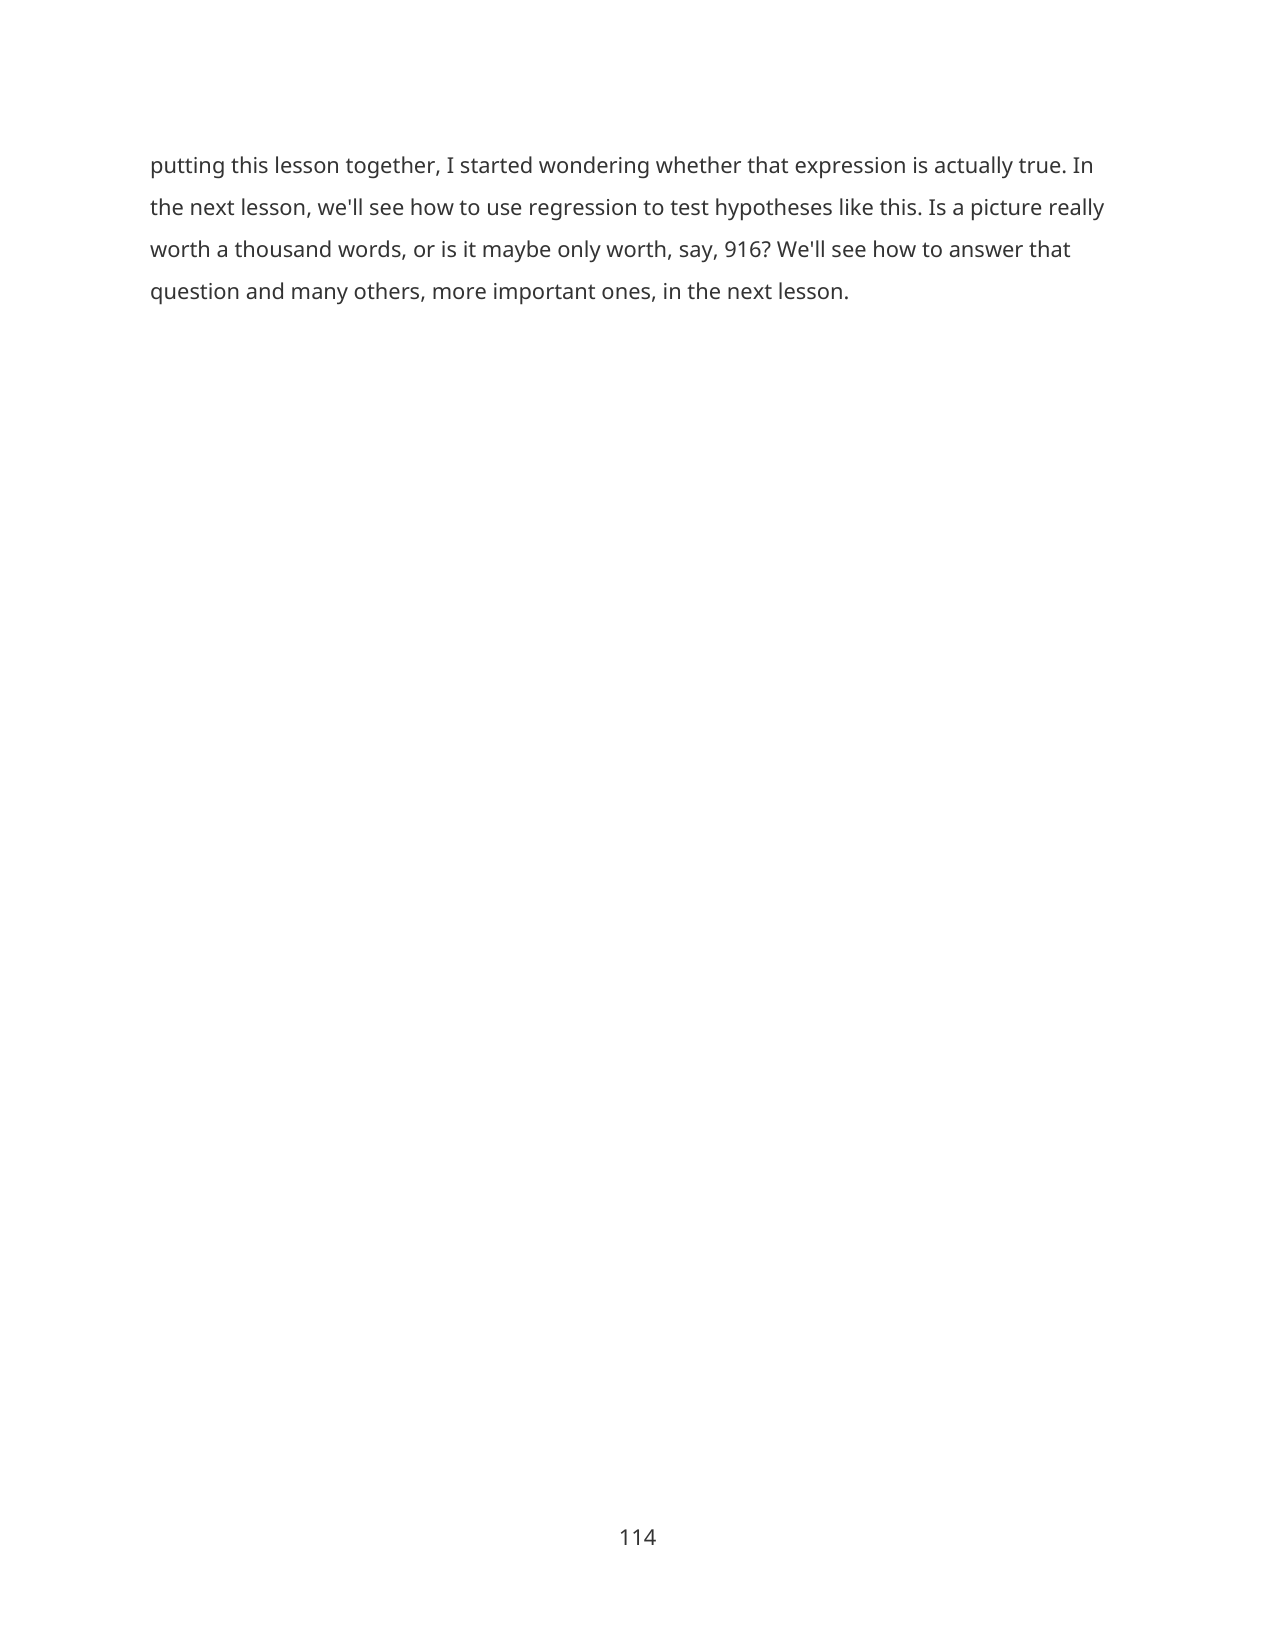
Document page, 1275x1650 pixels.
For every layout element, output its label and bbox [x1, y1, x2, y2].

text [150, 150, 1125, 306]
